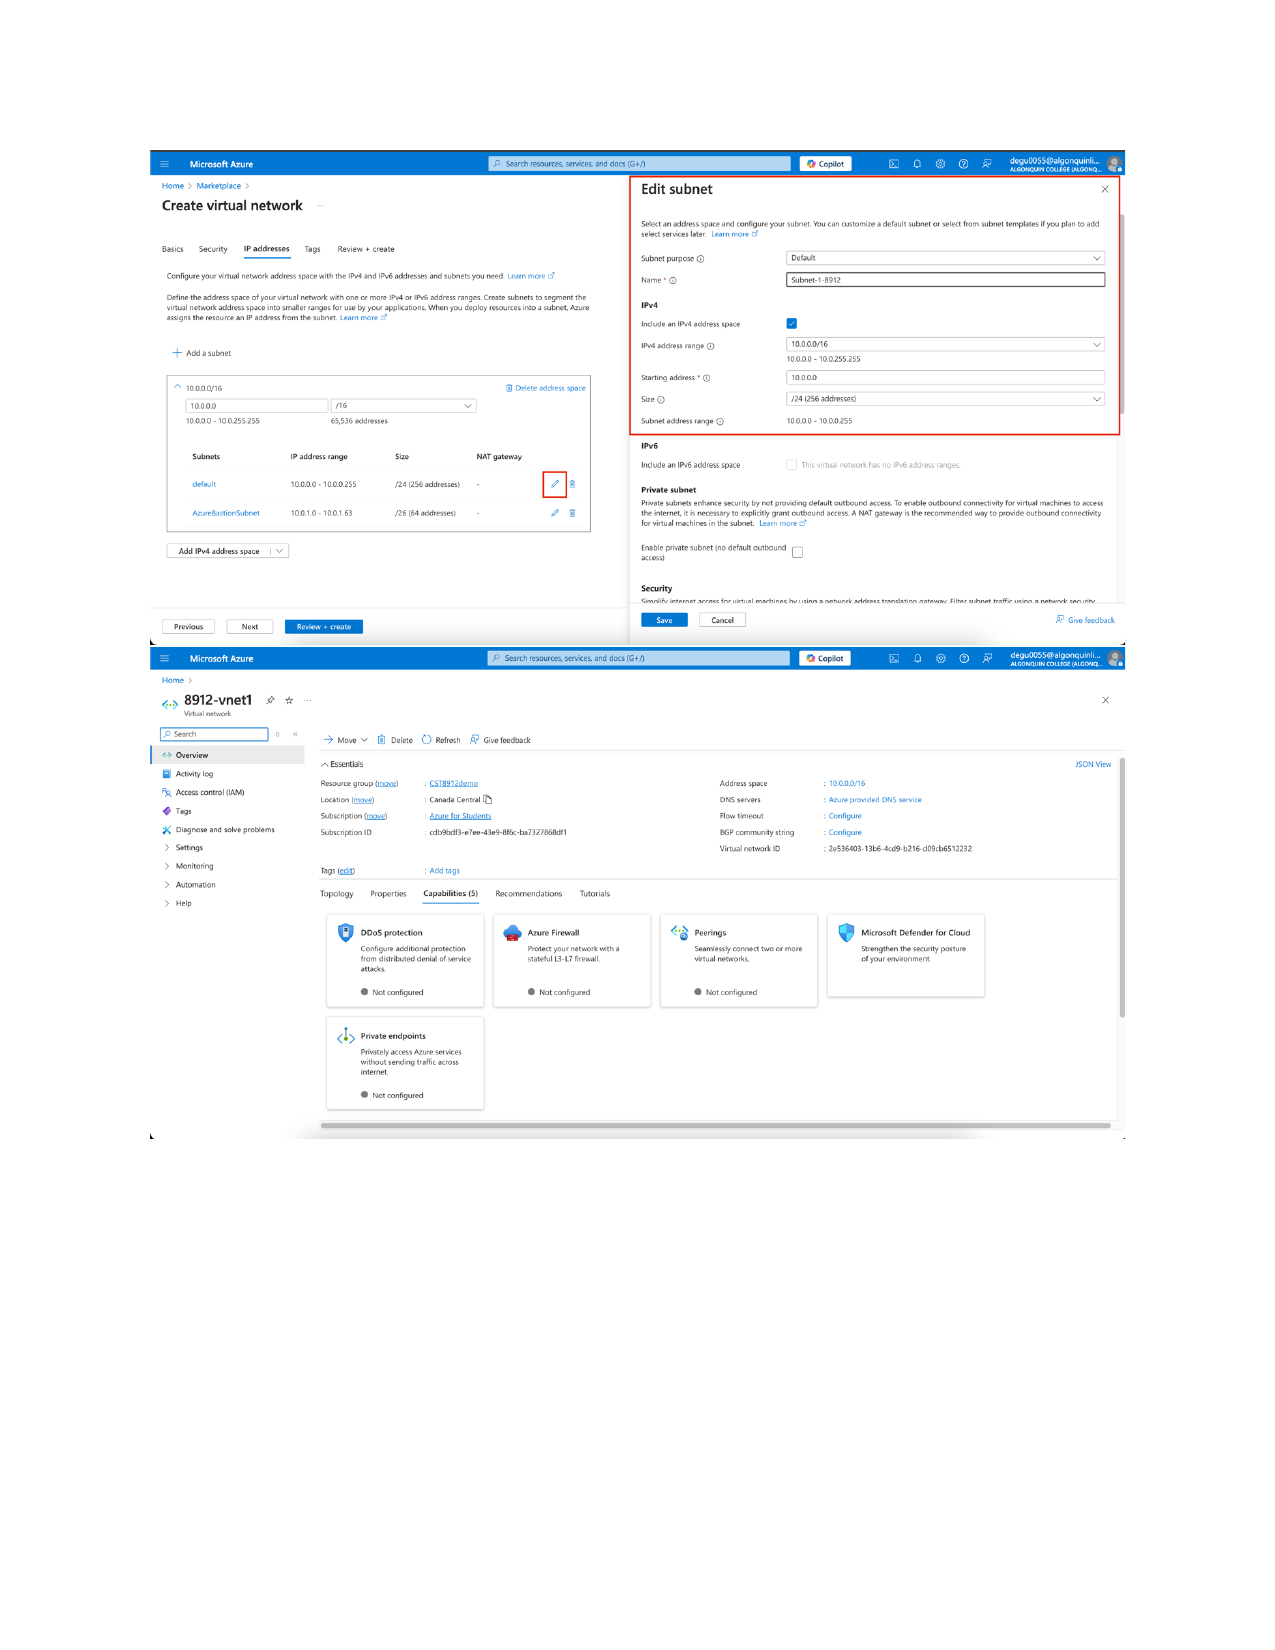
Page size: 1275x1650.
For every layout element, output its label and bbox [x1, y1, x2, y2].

picture [150, 647, 1125, 1139]
picture [150, 150, 1125, 645]
